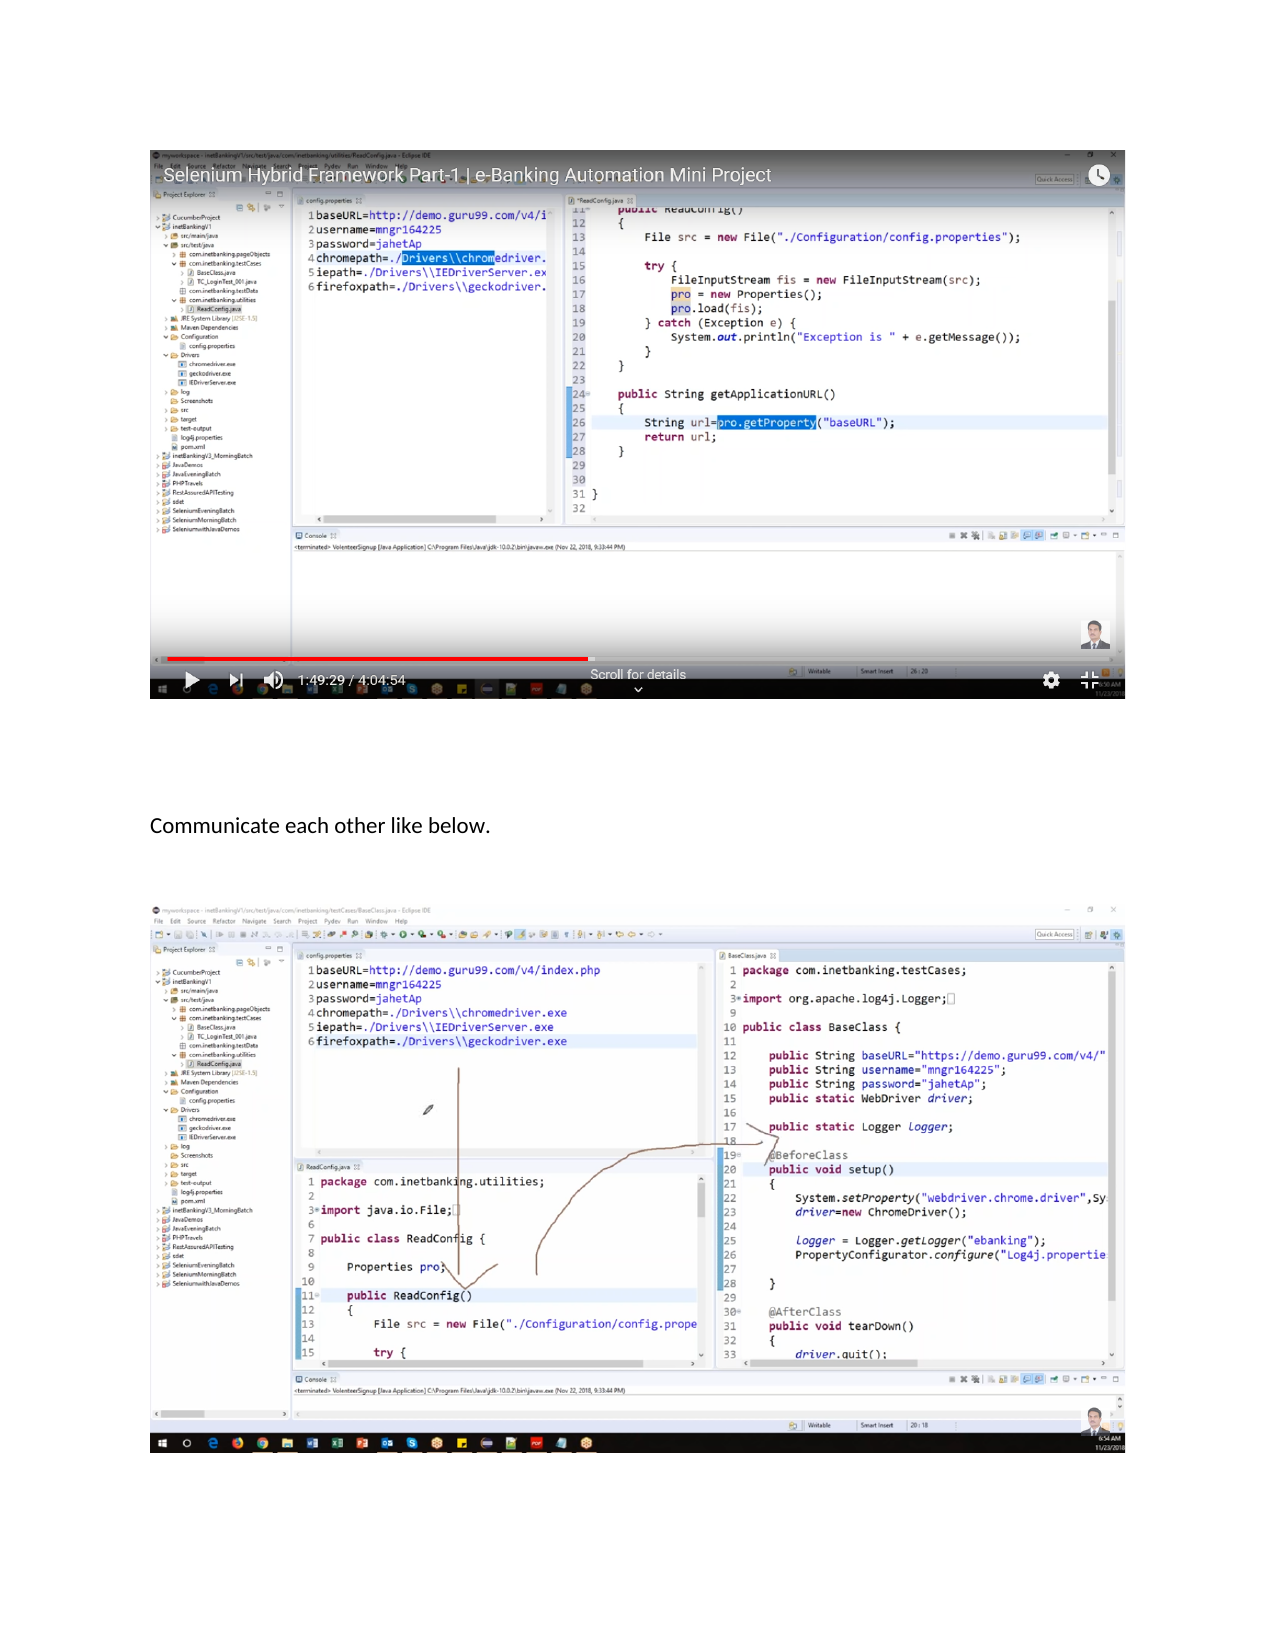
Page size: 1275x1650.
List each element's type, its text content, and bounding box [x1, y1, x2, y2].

picture [150, 904, 1125, 1453]
text Communicate each other like below. [150, 811, 1125, 839]
picture [150, 150, 1125, 699]
